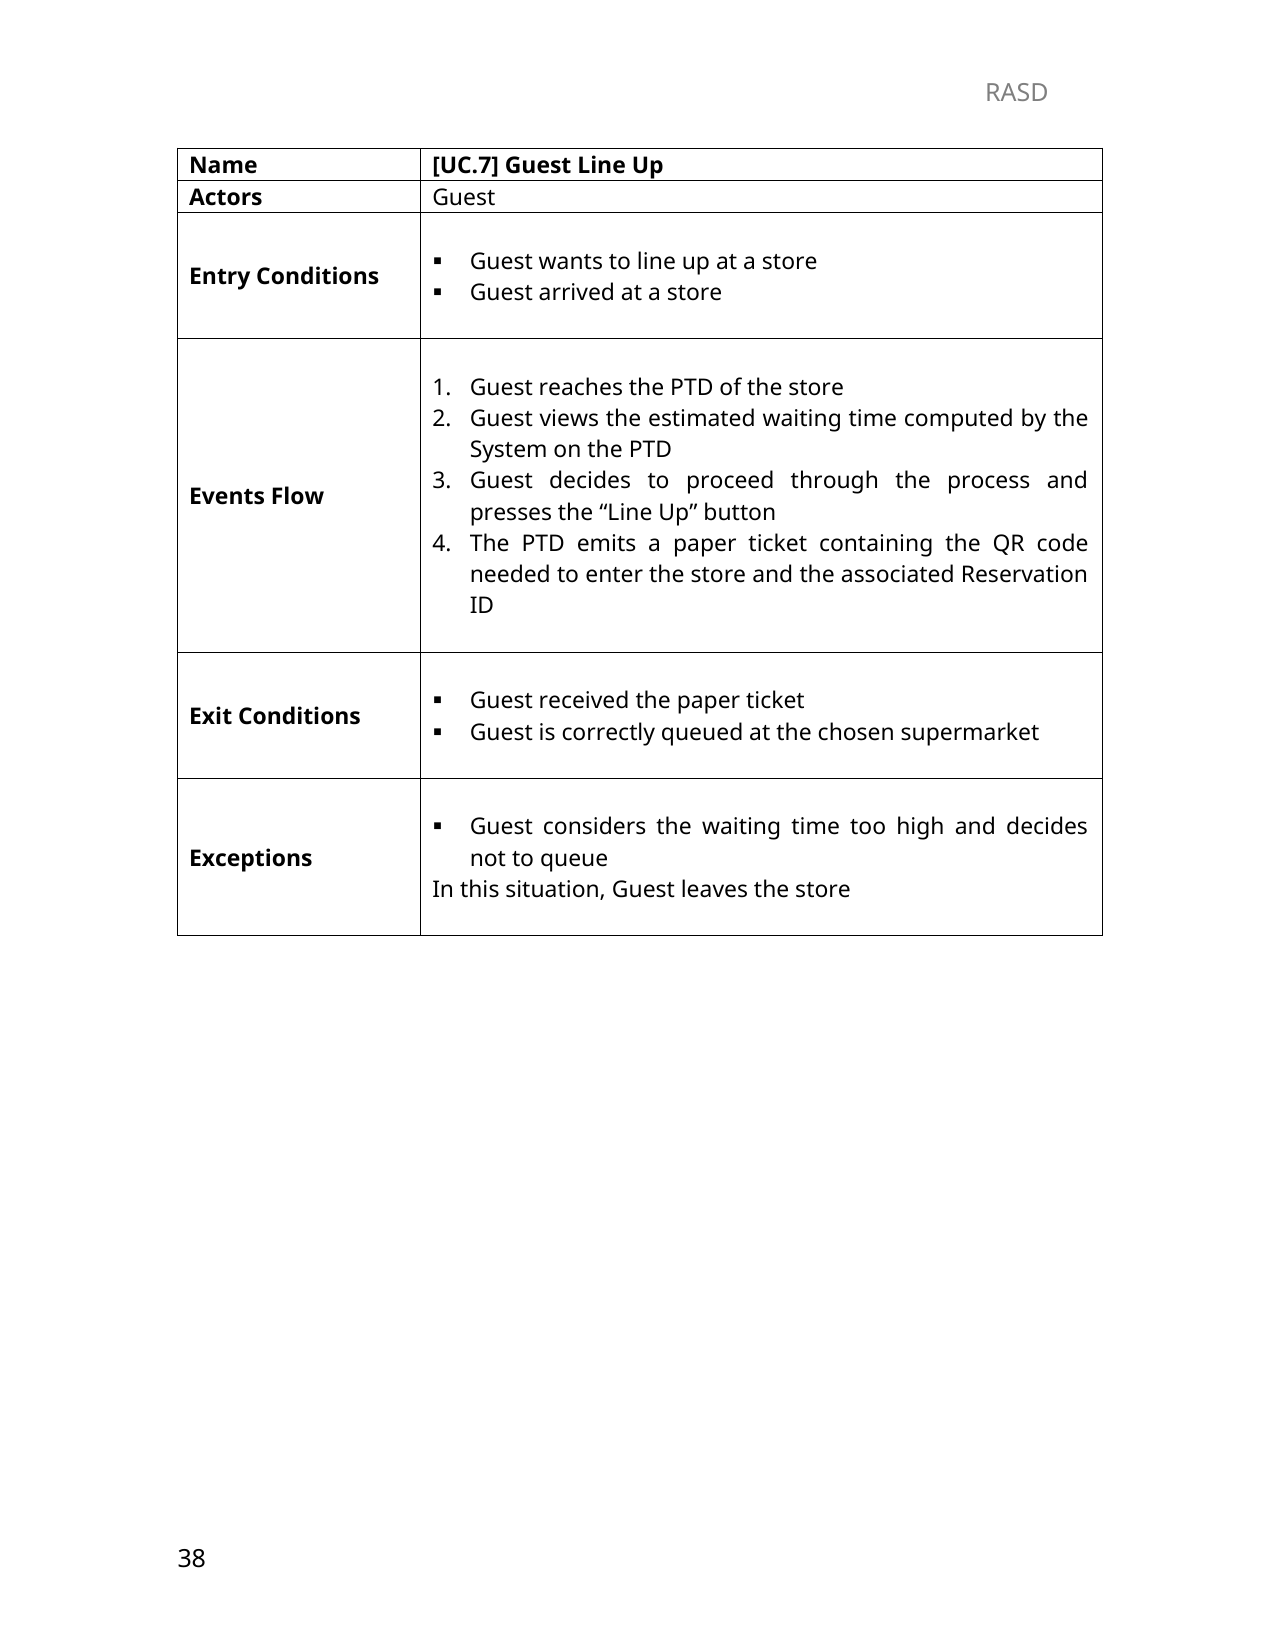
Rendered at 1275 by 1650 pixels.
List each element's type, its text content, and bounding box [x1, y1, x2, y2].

table_cell Guest received the paper ticket Guest is correctly queued at the chosen supermarket [421, 653, 1102, 778]
table_header Name [178, 149, 420, 180]
table_header [UC.7] Guest Line Up [421, 149, 1102, 180]
table_cell Exit Conditions [178, 653, 420, 778]
table_cell Actors [178, 181, 420, 212]
table_cell Exceptions [178, 779, 420, 935]
table_cell Guest considers the waiting time too high and decides not to queue In this situation, Guest leaves the store [421, 779, 1102, 935]
table_cell Guest reaches the PTD of the store Guest views the estimated waiting time computed by the System on the PTD Guest decides to proceed through the process and presses the “Line Up” button The PTD emits a paper ticket containing the QR code needed to enter the store and the associated Reservation ID [421, 339, 1102, 652]
table_cell Guest [421, 181, 1102, 212]
table_cell Guest wants to line up at a store Guest arrived at a store [421, 213, 1102, 338]
table_cell Events Flow [178, 339, 420, 652]
table_cell Entry Conditions [178, 213, 420, 338]
